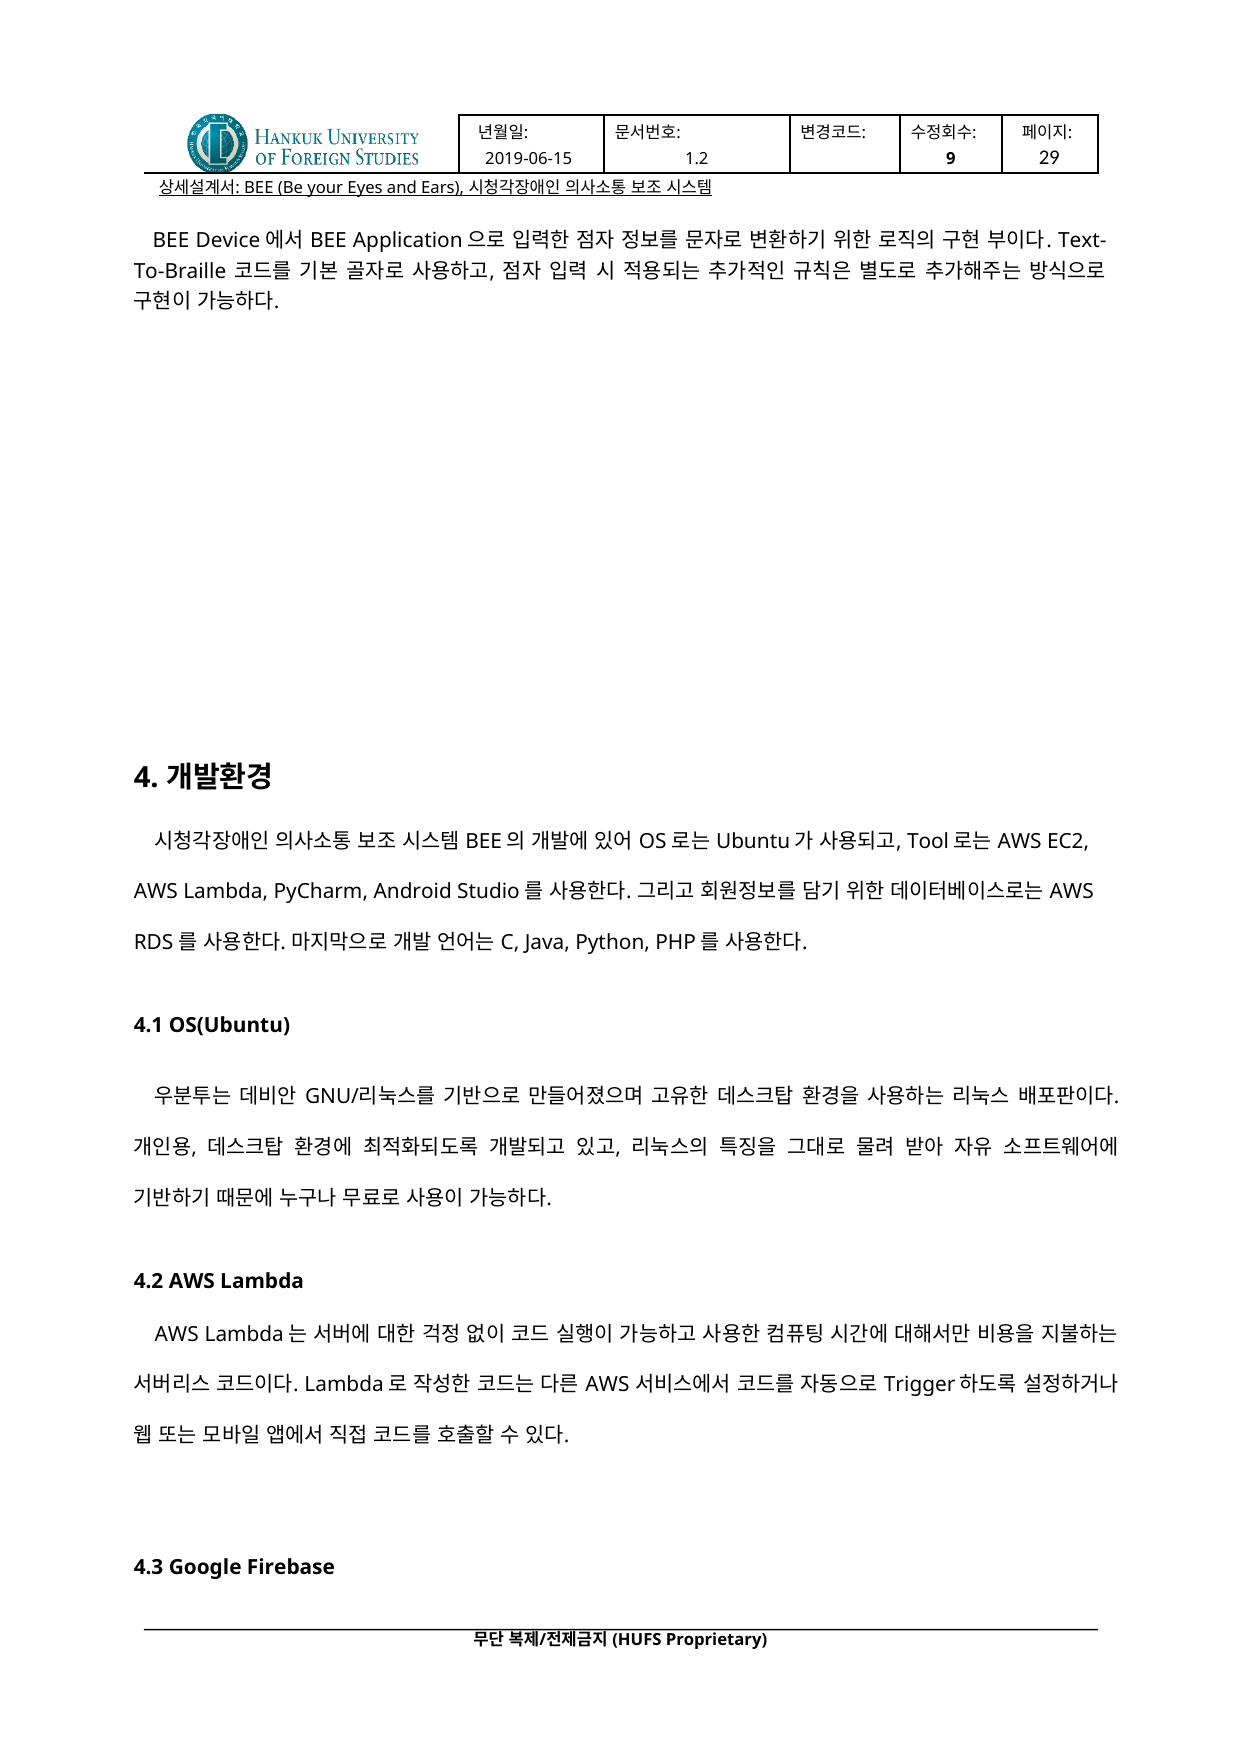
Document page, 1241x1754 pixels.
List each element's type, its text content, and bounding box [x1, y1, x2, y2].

subtitle 4.1 OS(Ubuntu) [133, 1010, 1107, 1038]
text 4.3 Google Firebase [133, 1552, 1107, 1581]
text 시청각장애인 의사소통 보조 시스템 BEE의 개발에 있어 OS 로는 Ubuntu가 사용되고, Tool로는 AWS EC2, AWS Lambda, PyCharm, Android Studio를 사용한다. 그리고 회원정보를 담기 위한 데이터베이스로는 AWS RDS 를 사용한다. 마지막으로 개발 언어는 C, Java, Python, PHP를 사용한다. [133, 808, 1119, 959]
text 우분투는 데비안 GNU/리눅스를 기반으로 만들어졌으며 고유한 데스크탑 환경을 사용하는 리눅스 배포판이다. 개인용, 데스크탑 환경에 최적화되도록 개발되고 있고, 리눅스의 특징을 그대로 물려 받아 자유 소프트웨어에 기반하기 때문에 누구나 무료로 사용이 가능하다. [133, 1063, 1119, 1215]
title 4. 개발환경 [133, 753, 1107, 796]
text BEE Device에서 BEE Application으로 입력한 점자 정보를 문자로 변환하기 위한 로직의 구현 부이다. Text-To-Braille 코드를 기본 골자로 사용하고, 점자 입력 시 적용되는 추가적인 규칙은 별도로 추가해주는 방식으로 구현이 가능하다. [133, 224, 1107, 314]
picture [187, 114, 419, 172]
text AWS Lambda는 서버에 대한 걱정 없이 코드 실행이 가능하고 사용한 컴퓨팅 시간에 대해서만 비용을 지불하는 서버리스 코드이다. Lambda로 작성한 코드는 다른 AWS 서비스에서 코드를 자동으로 Trigger하도록 설정하거나 웹 또는 모바일 앱에서 직접 코드를 호출할 수 있다. [133, 1301, 1119, 1452]
subtitle 4.2 AWS Lambda [133, 1266, 1107, 1294]
